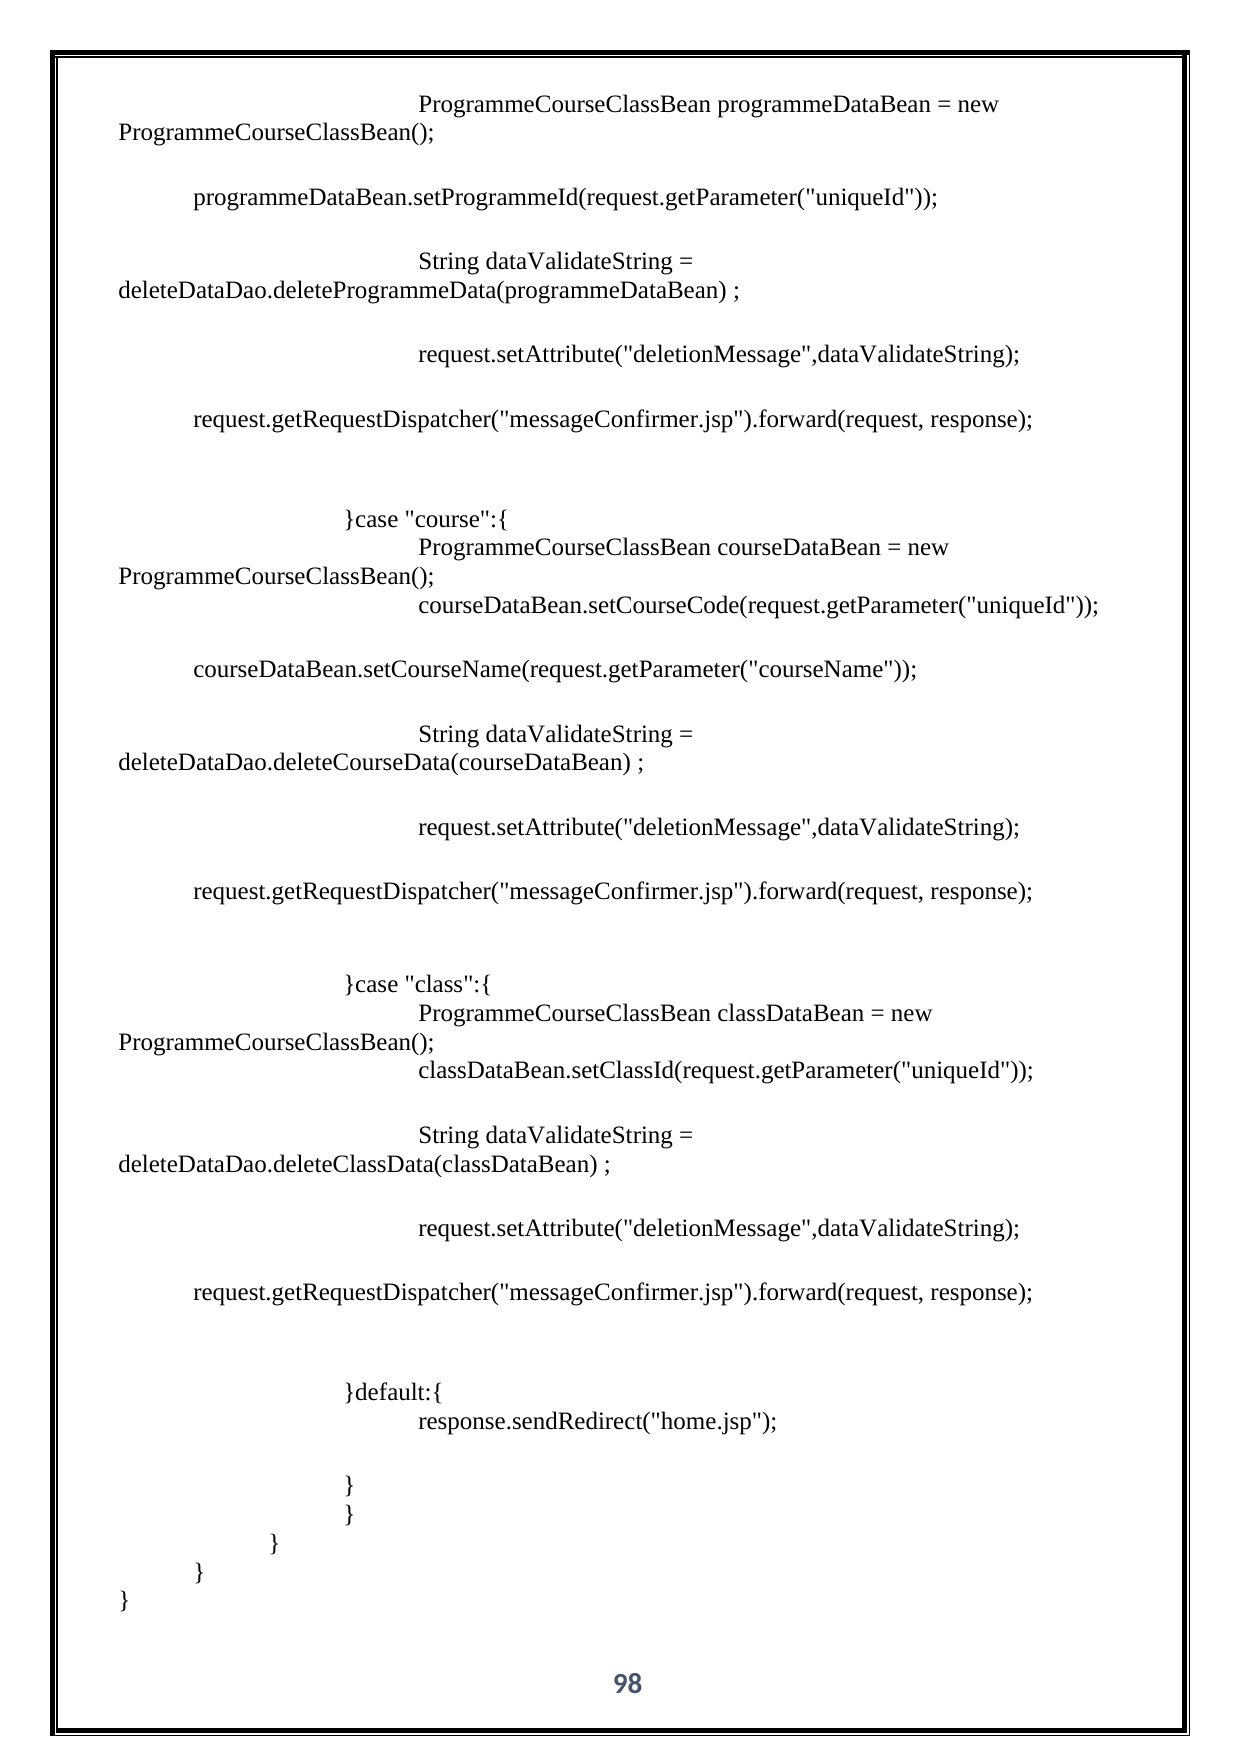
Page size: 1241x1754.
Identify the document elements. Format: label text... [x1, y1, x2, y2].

text } [118, 1471, 1137, 1499]
text programmeDataBean.setProgrammeId(request.getParameter("uniqueId")); [118, 146, 1137, 211]
text ProgrammeCourseClassBean courseDataBean = new ProgrammeCourseClassBean(); [118, 532, 1137, 590]
text response.sendRedirect("home.jsp"); [118, 1406, 1137, 1435]
text } [118, 1586, 1137, 1614]
text request.setAttribute("deletionMessage",dataValidateString); [118, 1213, 1137, 1242]
text } [118, 1528, 1137, 1557]
text request.getRequestDispatcher("messageConfirmer.jsp").forward(request, response); [118, 368, 1137, 432]
text courseDataBean.setCourseName(request.getParameter("courseName")); [118, 619, 1137, 683]
text } [118, 1557, 1137, 1586]
text ProgrammeCourseClassBean programmeDataBean = new ProgrammeCourseClassBean(); [118, 89, 1137, 146]
text String dataValidateString = deleteDataDao.deleteCourseData(courseDataBean) ; [118, 719, 1137, 776]
text String dataValidateString = deleteDataDao.deleteProgrammeData(programmeDataBean) ; [118, 246, 1137, 304]
text ProgrammeCourseClassBean classDataBean = new ProgrammeCourseClassBean(); [118, 998, 1137, 1056]
text request.getRequestDispatcher("messageConfirmer.jsp").forward(request, response); [118, 1242, 1137, 1306]
text }case "class":{ [118, 969, 1137, 998]
text classDataBean.setClassId(request.getParameter("uniqueId")); [118, 1056, 1137, 1084]
text } [118, 1499, 1137, 1528]
text request.getRequestDispatcher("messageConfirmer.jsp").forward(request, response); [118, 841, 1137, 905]
text request.setAttribute("deletionMessage",dataValidateString); [118, 812, 1137, 841]
text }default:{ [118, 1377, 1137, 1406]
text request.setAttribute("deletionMessage",dataValidateString); [118, 339, 1137, 368]
text }case "course":{ [118, 504, 1137, 532]
text courseDataBean.setCourseCode(request.getParameter("uniqueId")); [118, 590, 1137, 619]
text String dataValidateString = deleteDataDao.deleteClassData(classDataBean) ; [118, 1120, 1137, 1177]
